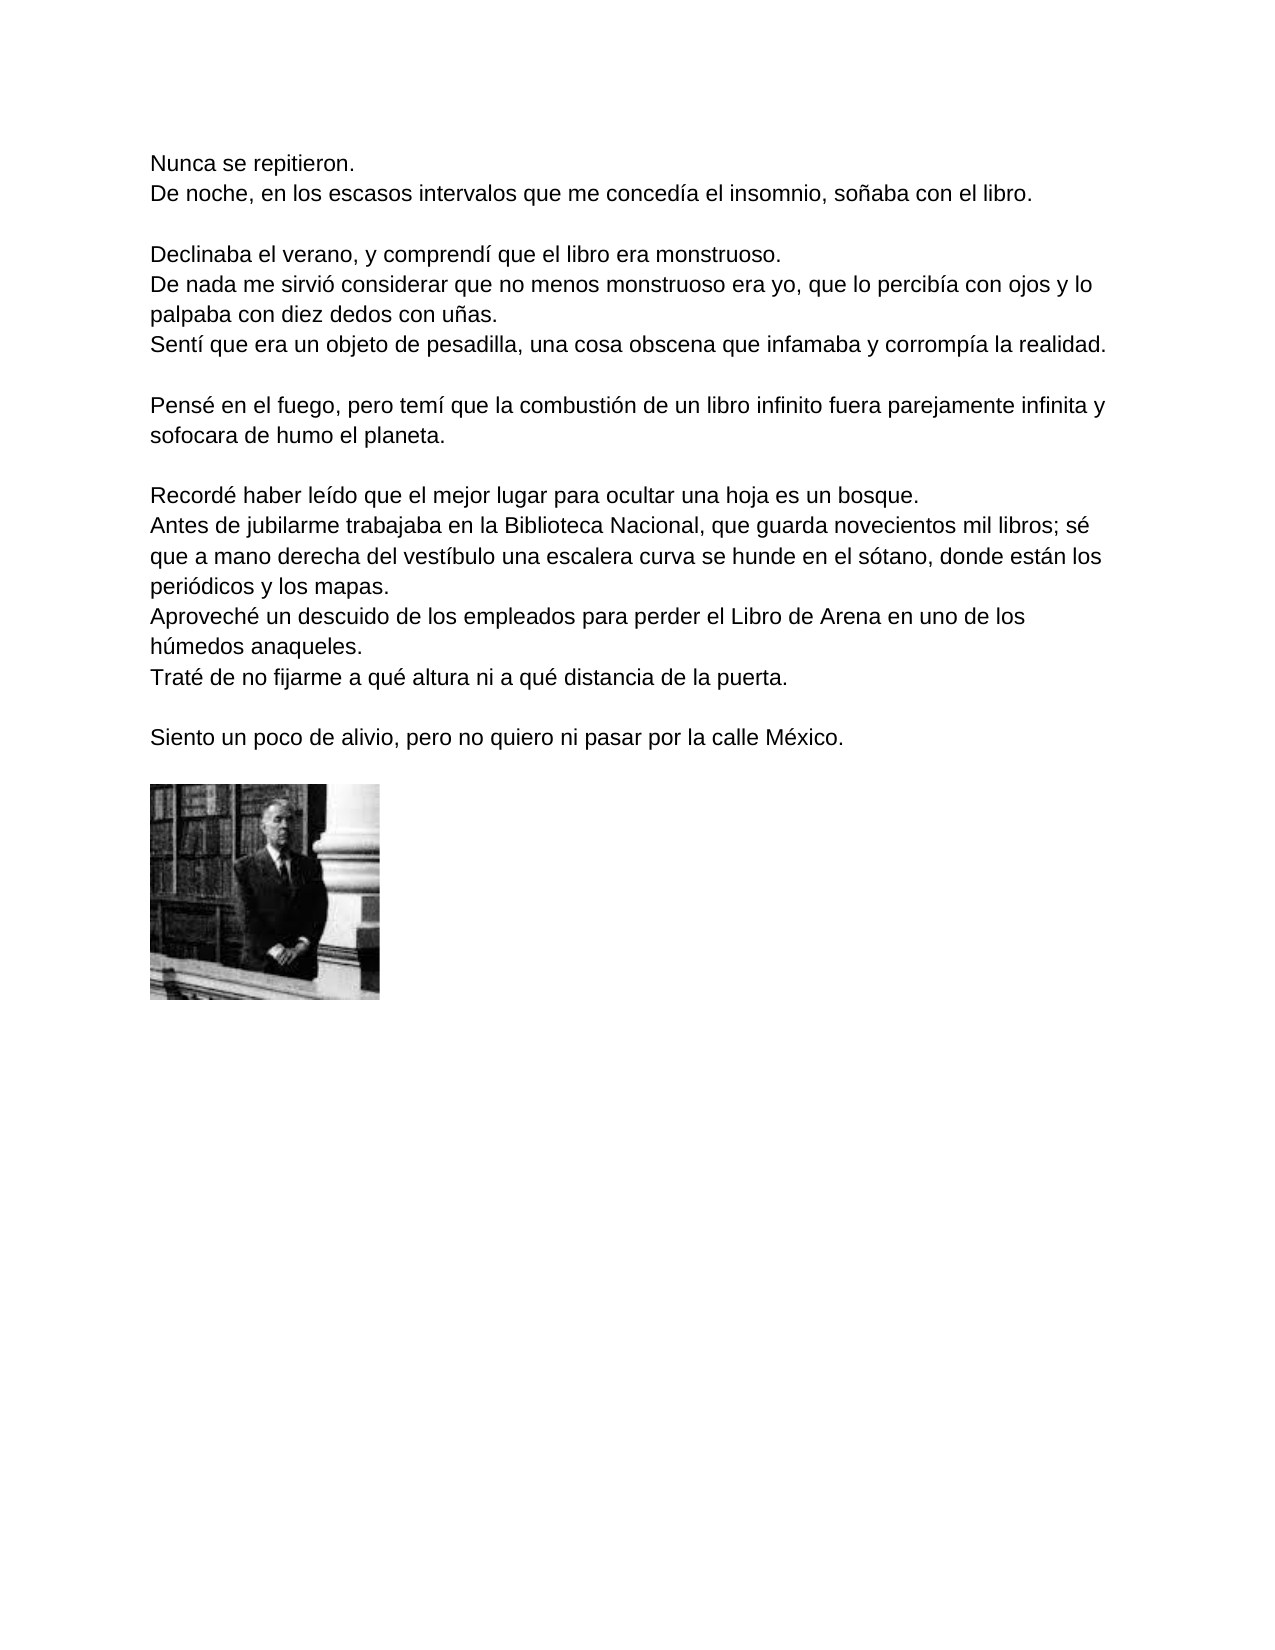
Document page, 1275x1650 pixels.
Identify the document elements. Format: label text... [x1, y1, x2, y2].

text De noche, en los escasos intervalos que me concedía el insomnio, soñaba con el libro. [150, 180, 1125, 207]
text Pensé en el fuego, pero temí que la combustión de un libro infinito fuera parejamente infinita y sofocara de humo el planeta. [150, 392, 1125, 448]
text Siento un poco de alivio, pero no quiero ni pasar por la calle México. [150, 724, 1125, 750]
picture [150, 784, 380, 1000]
text Sentí que era un objeto de pesadilla, una cosa obscena que infamaba y corrompía la realidad. [150, 331, 1125, 358]
text Aproveché un descuido de los empleados para perder el Libro de Arena en uno de los húmedos anaqueles. [150, 603, 1125, 660]
text Recordé haber leído que el mejor lugar para ocultar una hoja es un bosque. [150, 482, 1125, 509]
text Nunca se repitieron. [150, 150, 1125, 176]
text Declinaba el verano, y comprendí que el libro era monstruoso. [150, 241, 1125, 267]
text De nada me sirvió considerar que no menos monstruoso era yo, que lo percibía con ojos y lo palpaba con diez dedos con uñas. [150, 271, 1125, 327]
text Antes de jubilarme trabajaba en la Biblioteca Nacional, que guarda novecientos mil libros; sé que a mano derecha del vestíbulo una escalera curva se hunde en el sótano, donde están los periódicos y los mapas. [150, 512, 1125, 599]
text Traté de no fijarme a qué altura ni a qué distancia de la puerta. [150, 663, 1125, 690]
